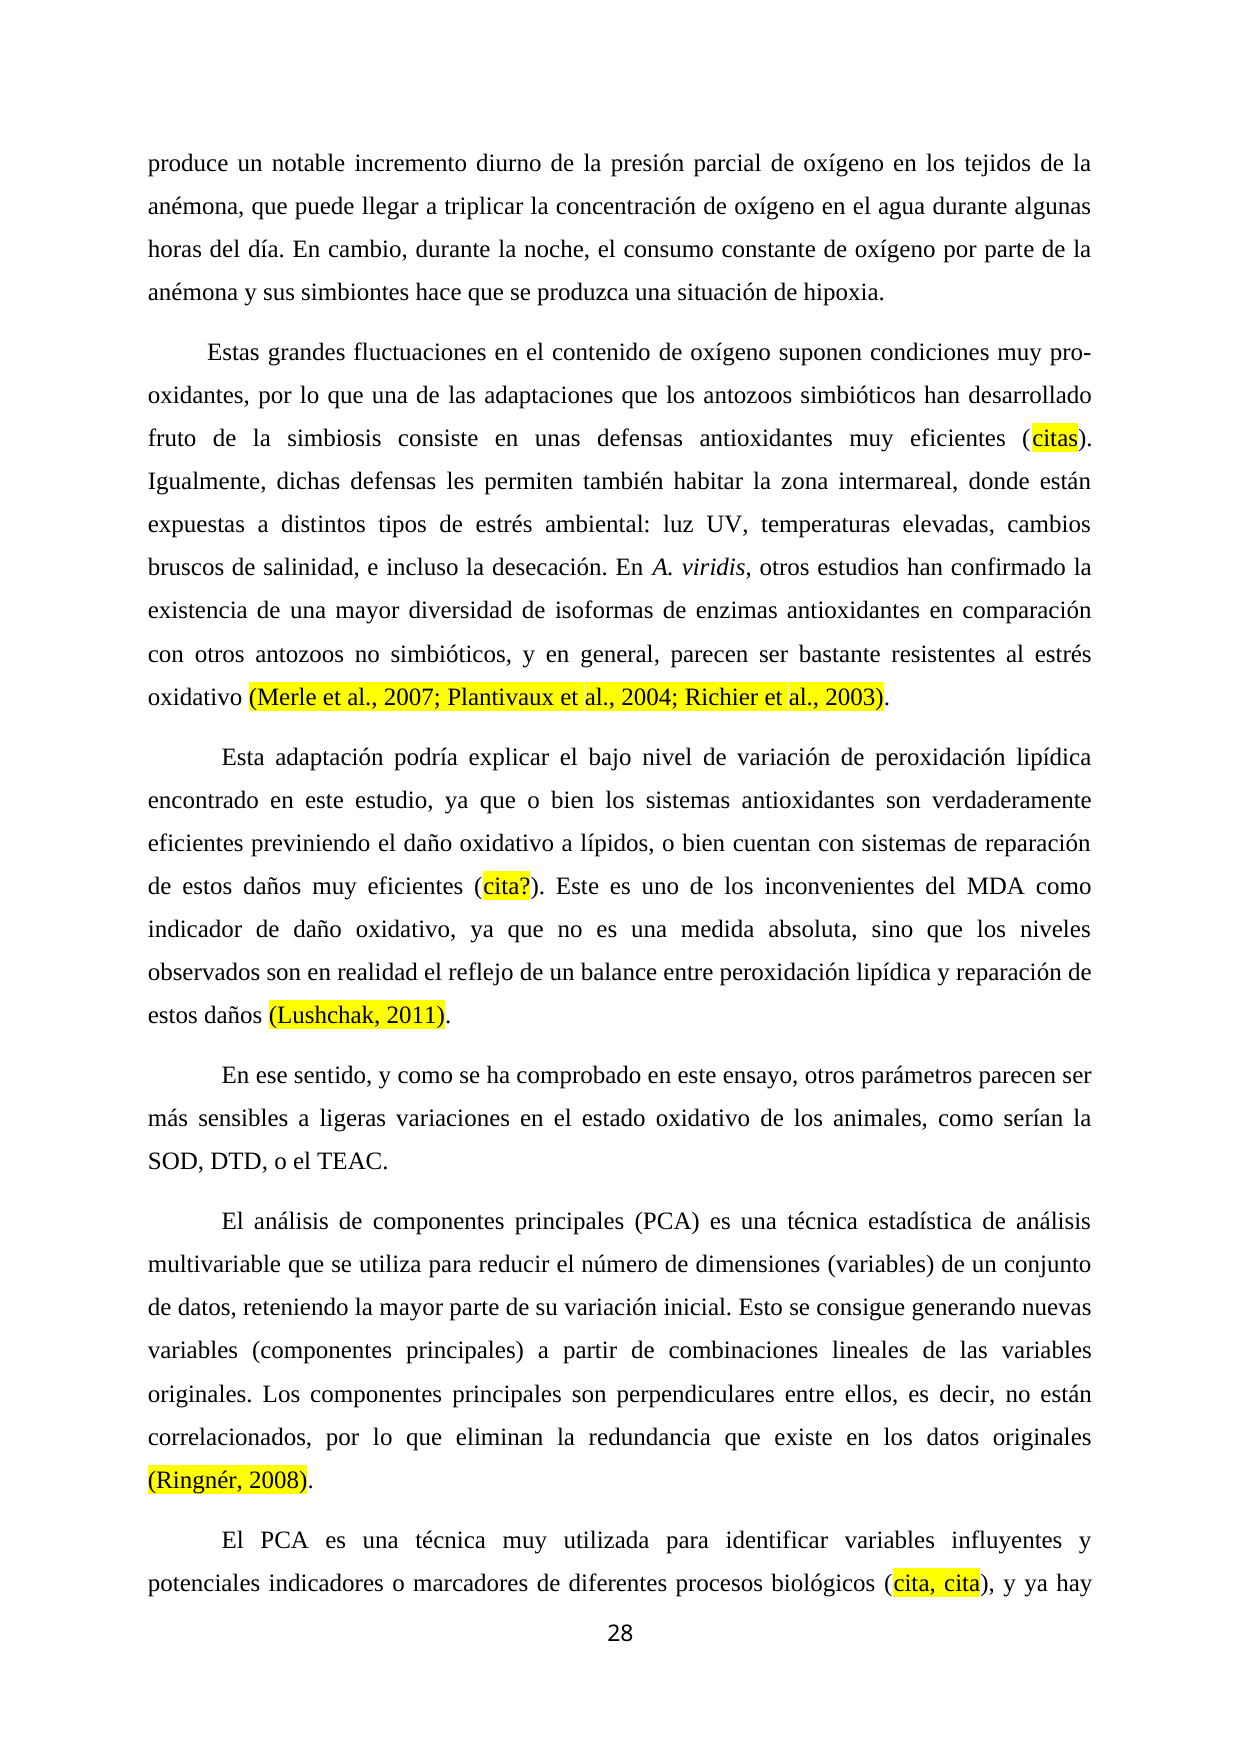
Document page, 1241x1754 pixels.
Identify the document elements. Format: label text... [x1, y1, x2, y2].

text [148, 1525, 1092, 1597]
text En ese sentido, y como se ha comprobado en este ensayo, otros parámetros parecen ser más sensibles a ligeras variaciones en el estado oxidativo de los animales, como serían la SOD, DTD, o el TEAC. [148, 1060, 1092, 1175]
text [148, 148, 1092, 306]
text El análisis de componentes principales (PCA) es una técnica estadística de análisis multivariable que se utiliza para reducir el número de dimensiones (variables) de un conjunto de datos, reteniendo la mayor parte de su variación inicial. Esto se consigue generando nuevas variables (componentes principales) a partir de combinaciones lineales de las variables originales. Los componentes principales son perpendiculares entre ellos, es decir, no están correlacionados, por lo que eliminan la redundancia que existe en los datos originales . [148, 1206, 1092, 1494]
text Esta adaptación podría explicar el bajo nivel de variación de peroxidación lipídica encontrado en este estudio, ya que o bien los sistemas antioxidantes son verdaderamente eficientes previniendo el daño oxidativo a lípidos, o bien cuentan con sistemas de reparación de estos daños muy eficientes (cita?). Este es uno de los inconvenientes del MDA como indicador de daño oxidativo, ya que no es una medida absoluta, sino que los niveles observados son en realidad el reflejo de un balance entre peroxidación lipídica y reparación de estos daños . [148, 742, 1092, 1029]
text Estas grandes fluctuaciones en el contenido de oxígeno suponen condiciones muy pro-oxidantes, por lo que una de las adaptaciones que los antozoos simbióticos han desarrollado fruto de la simbiosis consiste en unas defensas antioxidantes muy eficientes (citas). Igualmente, dichas defensas les permiten también habitar la zona intermareal, donde están expuestas a distintos tipos de estrés ambiental: luz UV, temperaturas elevadas, cambios bruscos de salinidad, e incluso la desecación. En A. viridis, otros estudios han confirmado la existencia de una mayor diversidad de isoformas de enzimas antioxidantes en comparación con otros antozoos no simbióticos, y en general, parecen ser bastante resistentes al estrés oxidativo . [148, 337, 1092, 711]
